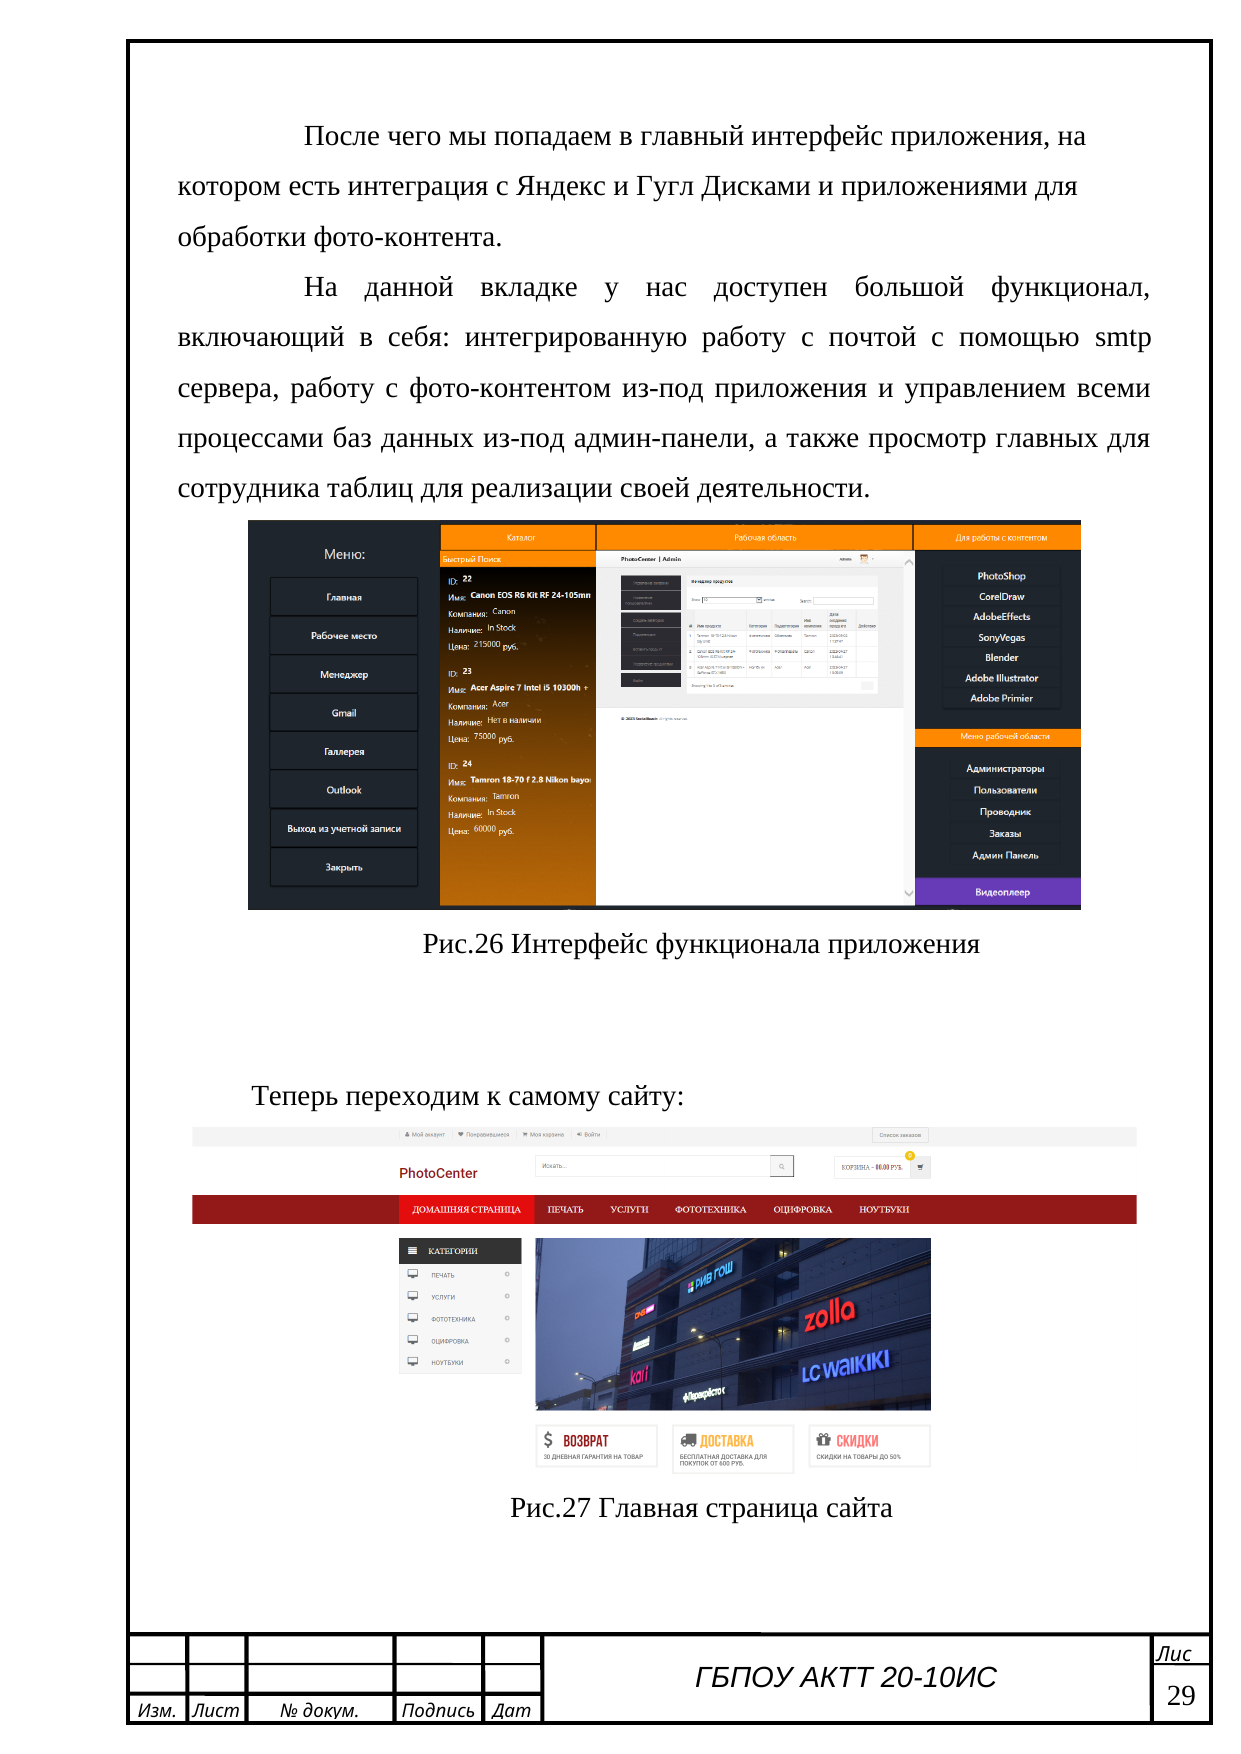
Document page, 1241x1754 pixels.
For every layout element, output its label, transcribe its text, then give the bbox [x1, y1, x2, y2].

text На данной вкладке у нас доступен большой функционал, включающий в себя: интегрированную работу с почтой с помощью smtp сервера, работу с фото-контентом из-под приложения и управлением всеми процессами баз данных из-под админ-панели, а также просмотр главных для сотрудника таблиц для реализации своей деятельности. [177, 269, 1152, 504]
text Теперь переходим к самому сайту: [177, 1078, 1152, 1111]
text После чего мы попадаем в главный интерфейс приложения, на котором есть интеграция с Яндекс и Гугл Дисками и приложениями для обработки фото-контента. [177, 118, 1152, 252]
picture [248, 520, 1081, 910]
list Рис.27 Главная страница сайта [177, 1491, 1152, 1524]
list Рис.26 Интерфейс функционала приложения [177, 927, 1152, 960]
picture [192, 1127, 1137, 1474]
